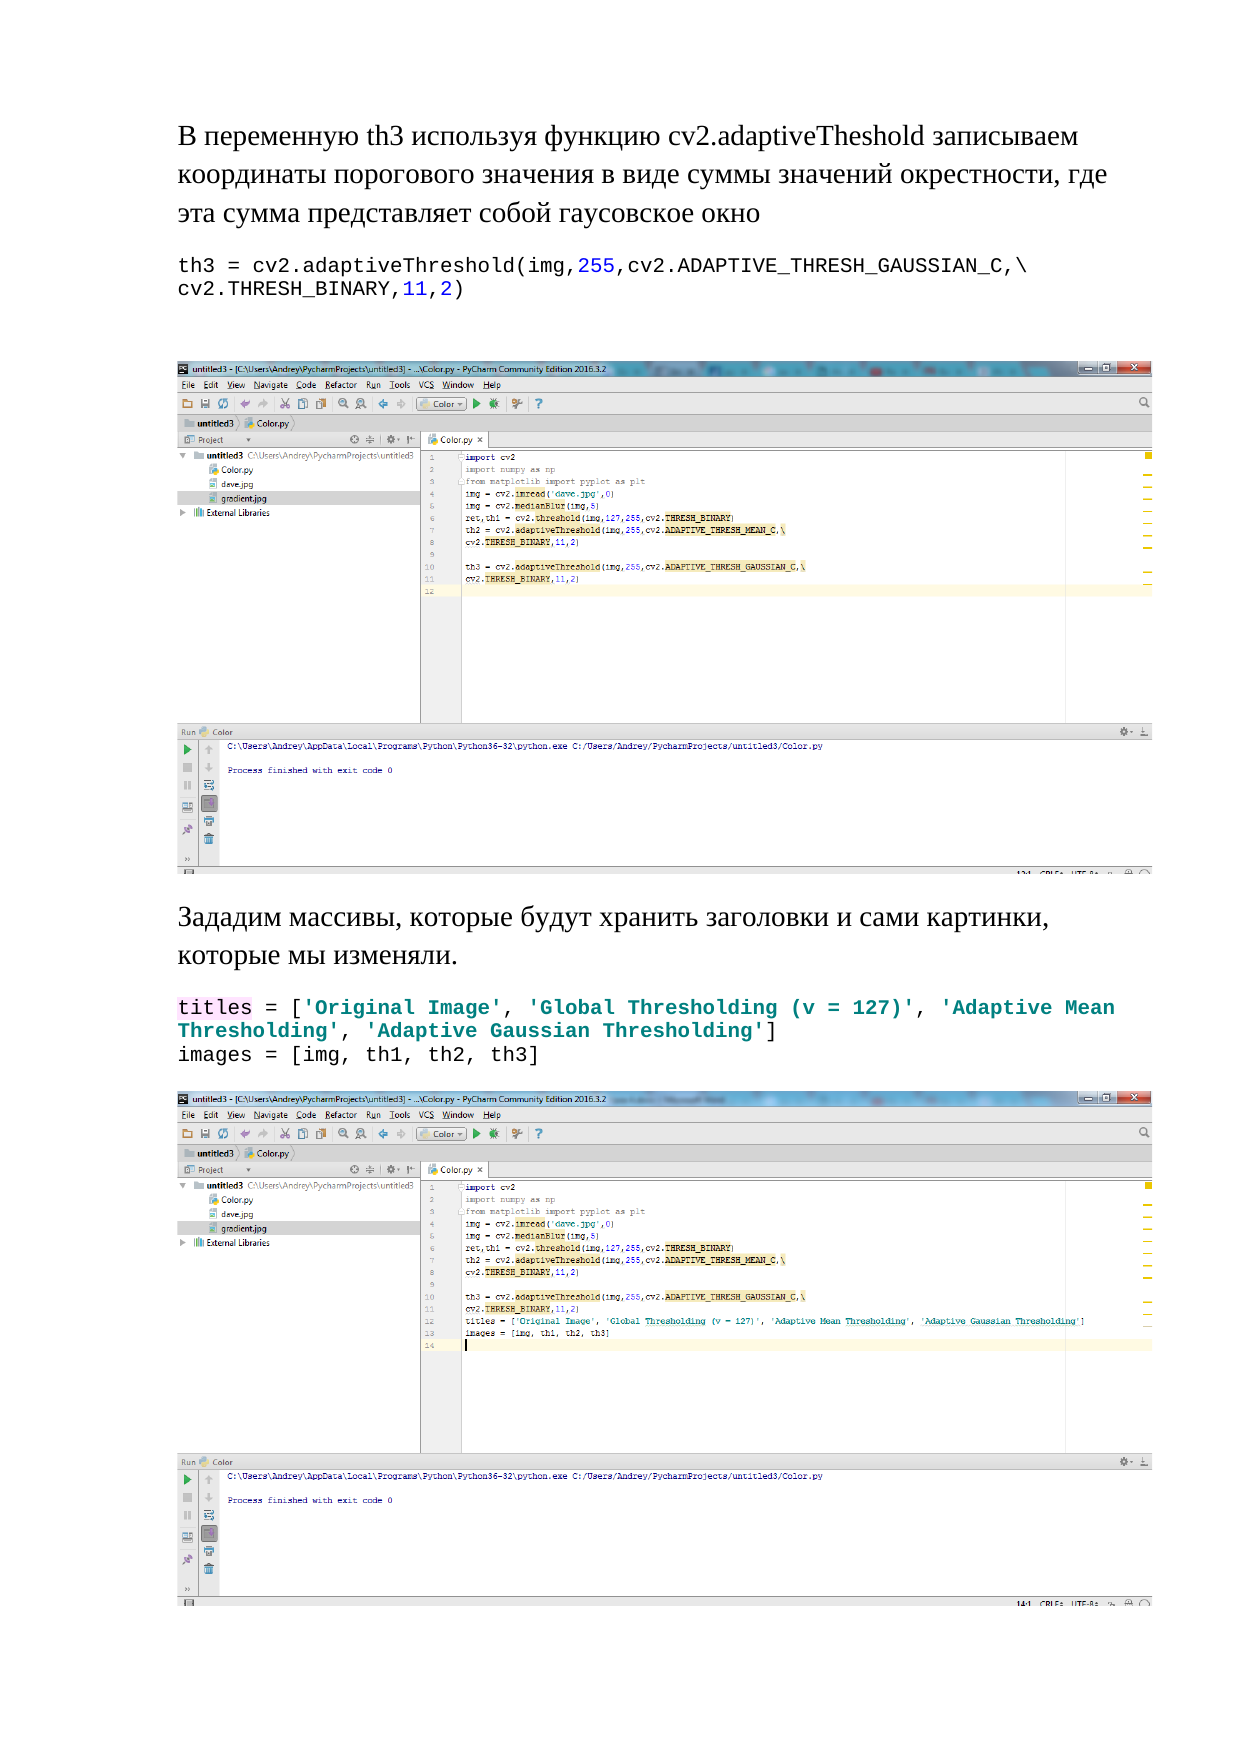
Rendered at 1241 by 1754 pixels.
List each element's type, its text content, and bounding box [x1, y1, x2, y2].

picture [177, 361, 1153, 874]
text В переменную th3 используя функцию cv2.adaptiveTheshold записываем координаты порогового значения в виде суммы значений окрестности, где эта сумма представляет собой гаусовское окно [177, 118, 1152, 229]
text Зададим массивы, которые будут хранить заголовки и сами картинки, которые мы изменяли. [177, 899, 1152, 971]
text titles = ['Original Image', 'Global Thresholding (v = 127)', 'Adaptive Mean Thresholding', 'Adaptive Gaussian Thresholding'] images = [img, th1, th2, th3] [177, 997, 1152, 1068]
picture [177, 1091, 1153, 1606]
text th3 = cv2.adaptiveThreshold(img,255,cv2.ADAPTIVE_THRESH_GAUSSIAN_C,\ cv2.THRESH_BINARY,11,2) [177, 254, 1152, 302]
